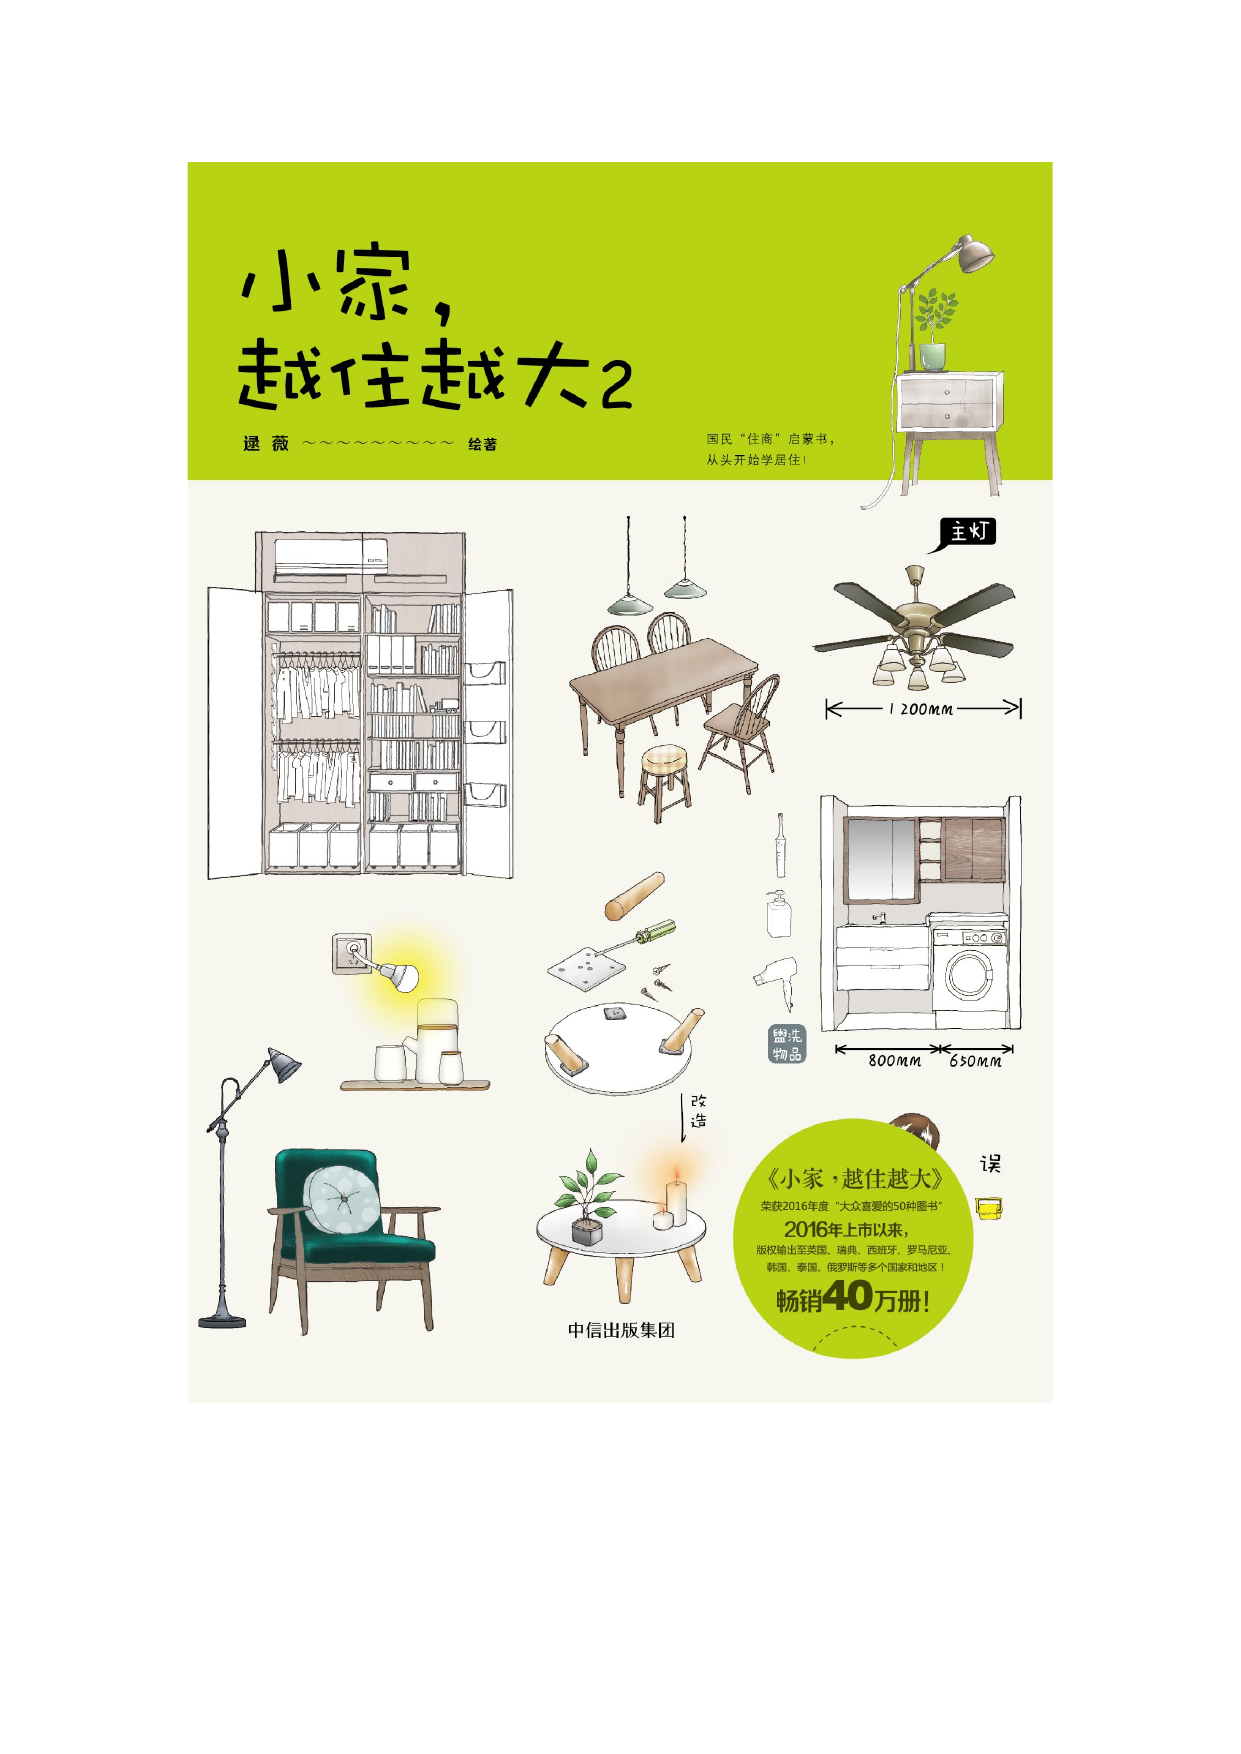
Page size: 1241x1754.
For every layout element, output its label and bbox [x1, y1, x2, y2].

picture [187, 162, 1053, 1403]
